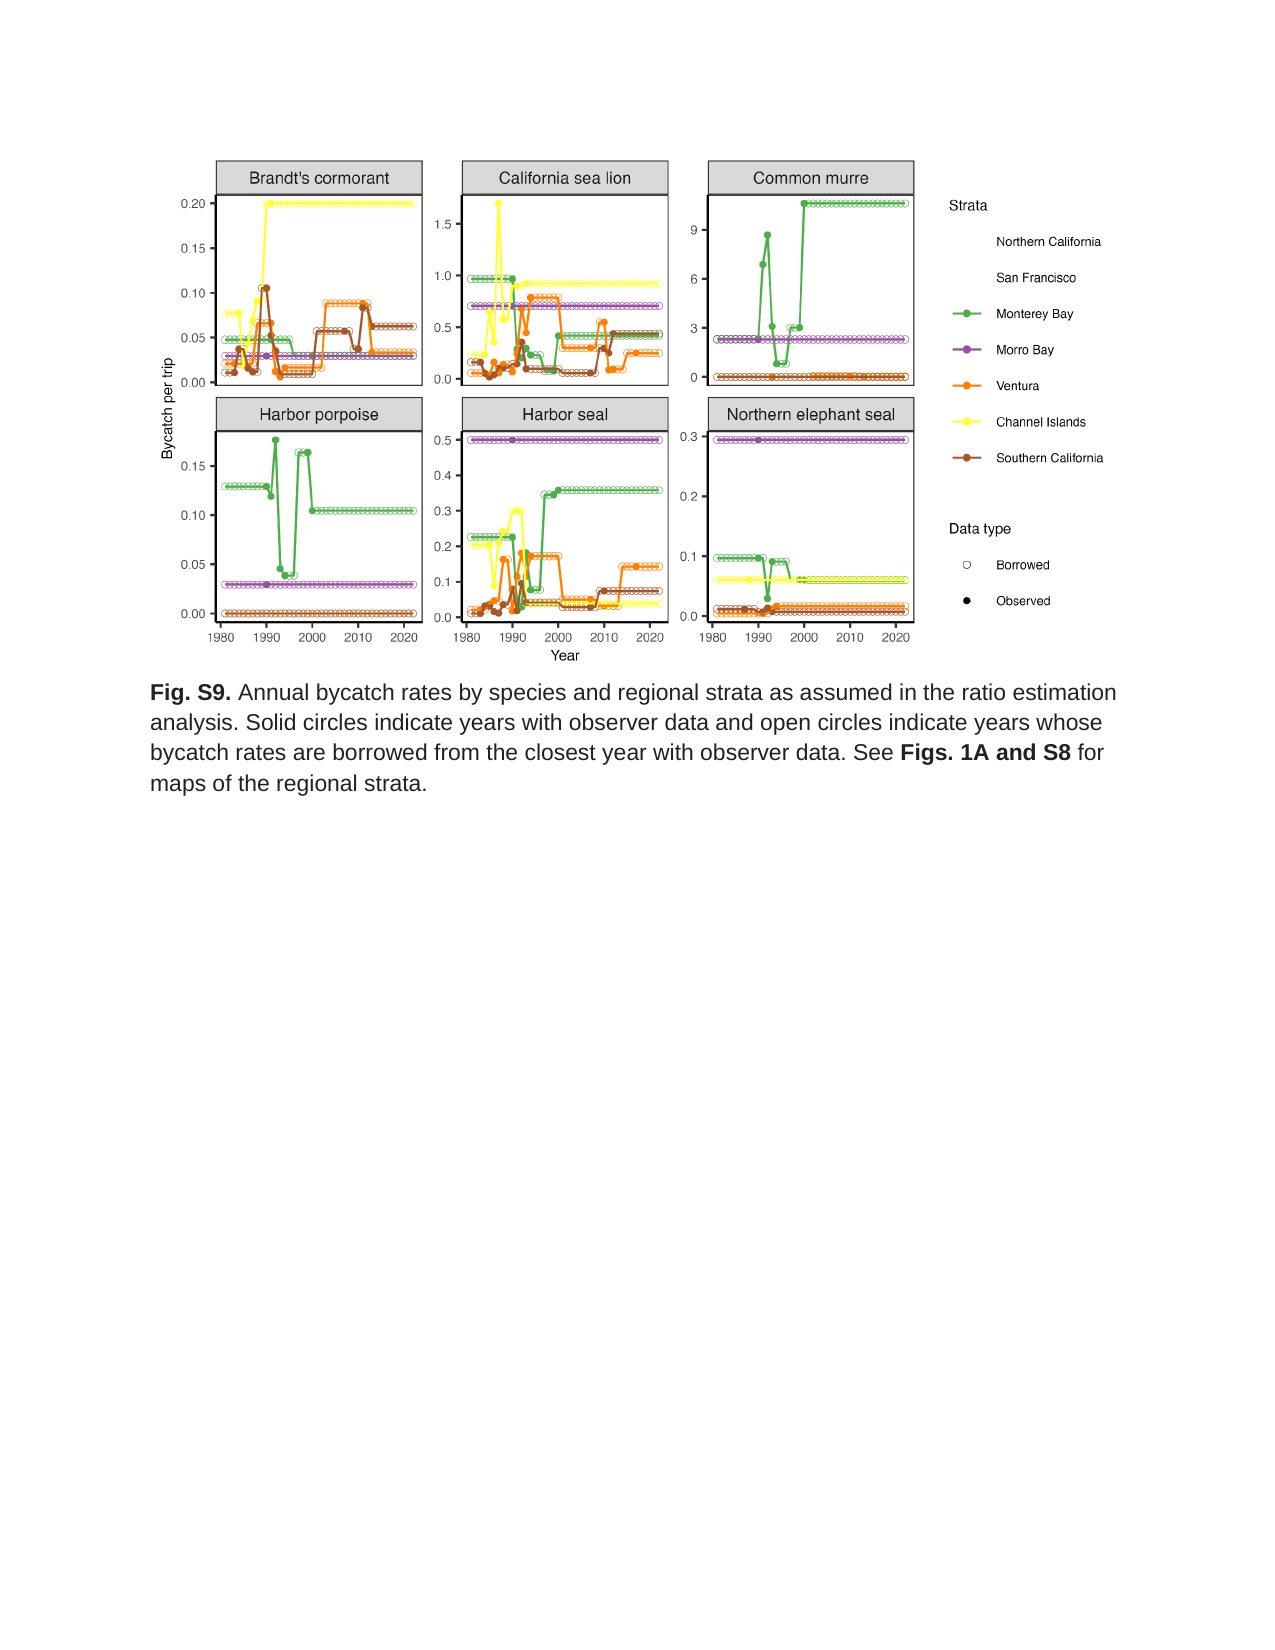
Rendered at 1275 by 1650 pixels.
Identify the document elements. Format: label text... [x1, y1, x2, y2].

text Fig. S9. Annual bycatch rates by species and regional strata as assumed in the ratio estimation analysis. Solid circles indicate years with observer data and open circles indicate years whose bycatch rates are borrowed from the closest year with observer data. See Figs. 1A and S8 for maps of the regional strata. [150, 675, 1125, 796]
picture [150, 150, 1125, 675]
